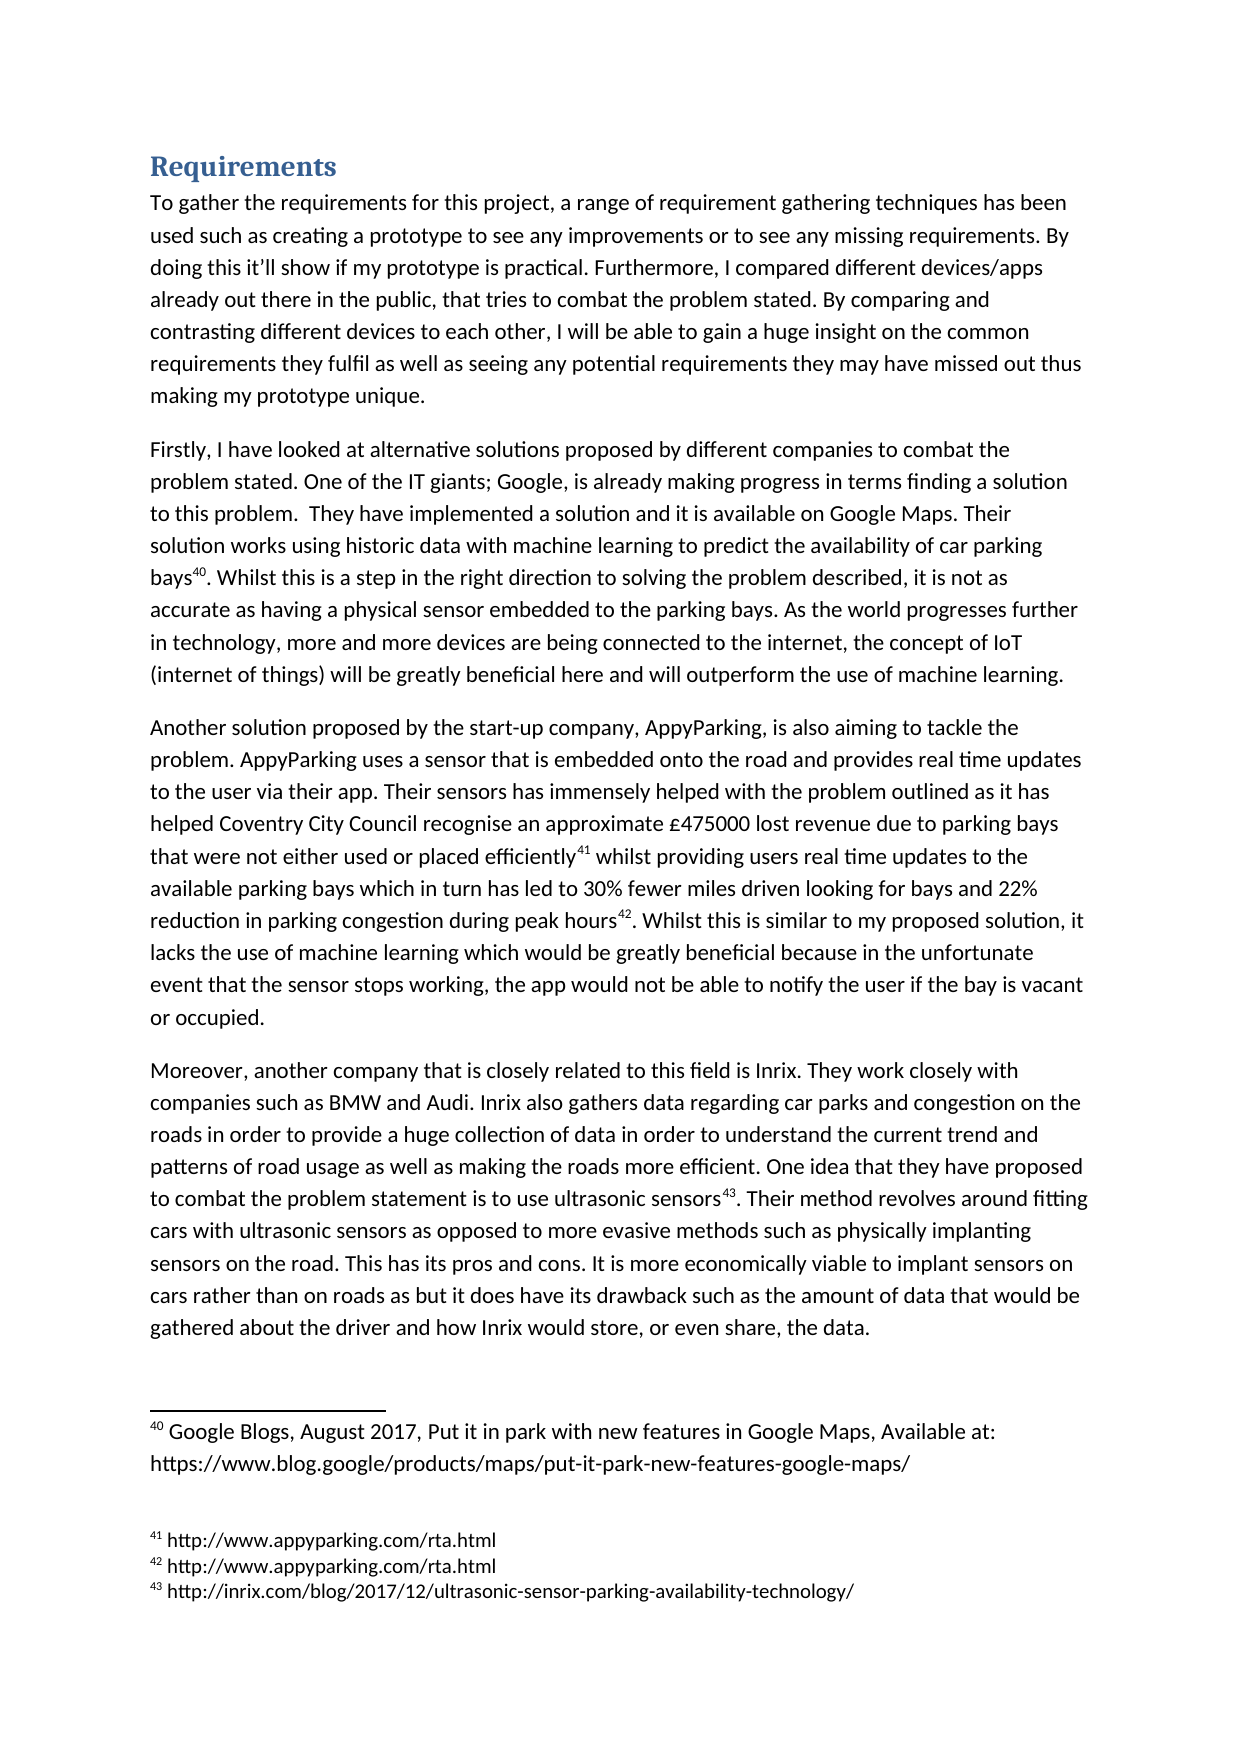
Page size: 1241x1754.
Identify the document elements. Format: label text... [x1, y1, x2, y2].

text Another solution proposed by the start-up company, AppyParking, is also aiming to tackle the problem. AppyParking uses a sensor that is embedded onto the road and provides real time updates to the user via their app. Their sensors has immensely helped with the problem outlined as it has helped Coventry City Council recognise an approximate £475000 lost revenue due to parking bays that were not either used or placed efficiently whilst providing users real time updates to the available parking bays which in turn has led to 30% fewer miles driven looking for bays and 22% reduction in parking congestion during peak hours. Whilst this is similar to my proposed solution, it lacks the use of machine learning which would be greatly beneficial because in the unfortunate event that the sensor stops working, the app would not be able to notify the user if the bay is vacant or occupied. [150, 713, 1090, 1031]
subtitle Requirements [150, 150, 1090, 183]
text To gather the requirements for this project, a range of requirement gathering techniques has been used such as creating a prototype to see any improvements or to see any missing requirements. By doing this it’ll show if my prototype is practical. Furthermore, I compared different devices/apps already out there in the public, that tries to combat the problem stated. By comparing and contrasting different devices to each other, I will be able to gain a huge insight on the common requirements they fulfil as well as seeing any potential requirements they may have missed out thus making my prototype unique. [150, 188, 1090, 410]
text Firstly, I have looked at alternative solutions proposed by different companies to combat the problem stated. One of the IT giants; Google, is already making progress in terms finding a solution to this problem. They have implemented a solution and it is available on Google Maps. Their solution works using historic data with machine learning to predict the availability of car parking bays. Whilst this is a step in the right direction to solving the problem described, it is not as accurate as having a physical sensor embedded to the parking bays. As the world progresses further in technology, more and more devices are being connected to the internet, the concept of IoT (internet of things) will be greatly beneficial here and will outperform the use of machine learning. [150, 435, 1090, 688]
text Moreover, another company that is closely related to this field is Inrix. They work closely with companies such as BMW and Audi. Inrix also gathers data regarding car parks and congestion on the roads in order to provide a huge collection of data in order to understand the current trend and patterns of road usage as well as making the roads more efficient. One idea that they have proposed to combat the problem statement is to use ultrasonic sensors. Their method revolves around fitting cars with ultrasonic sensors as opposed to more evasive methods such as physically implanting sensors on the road. This has its pros and cons. It is more economically viable to implant sensors on cars rather than on roads as but it does have its drawback such as the amount of data that would be gathered about the driver and how Inrix would store, or even share, the data. [150, 1056, 1090, 1341]
